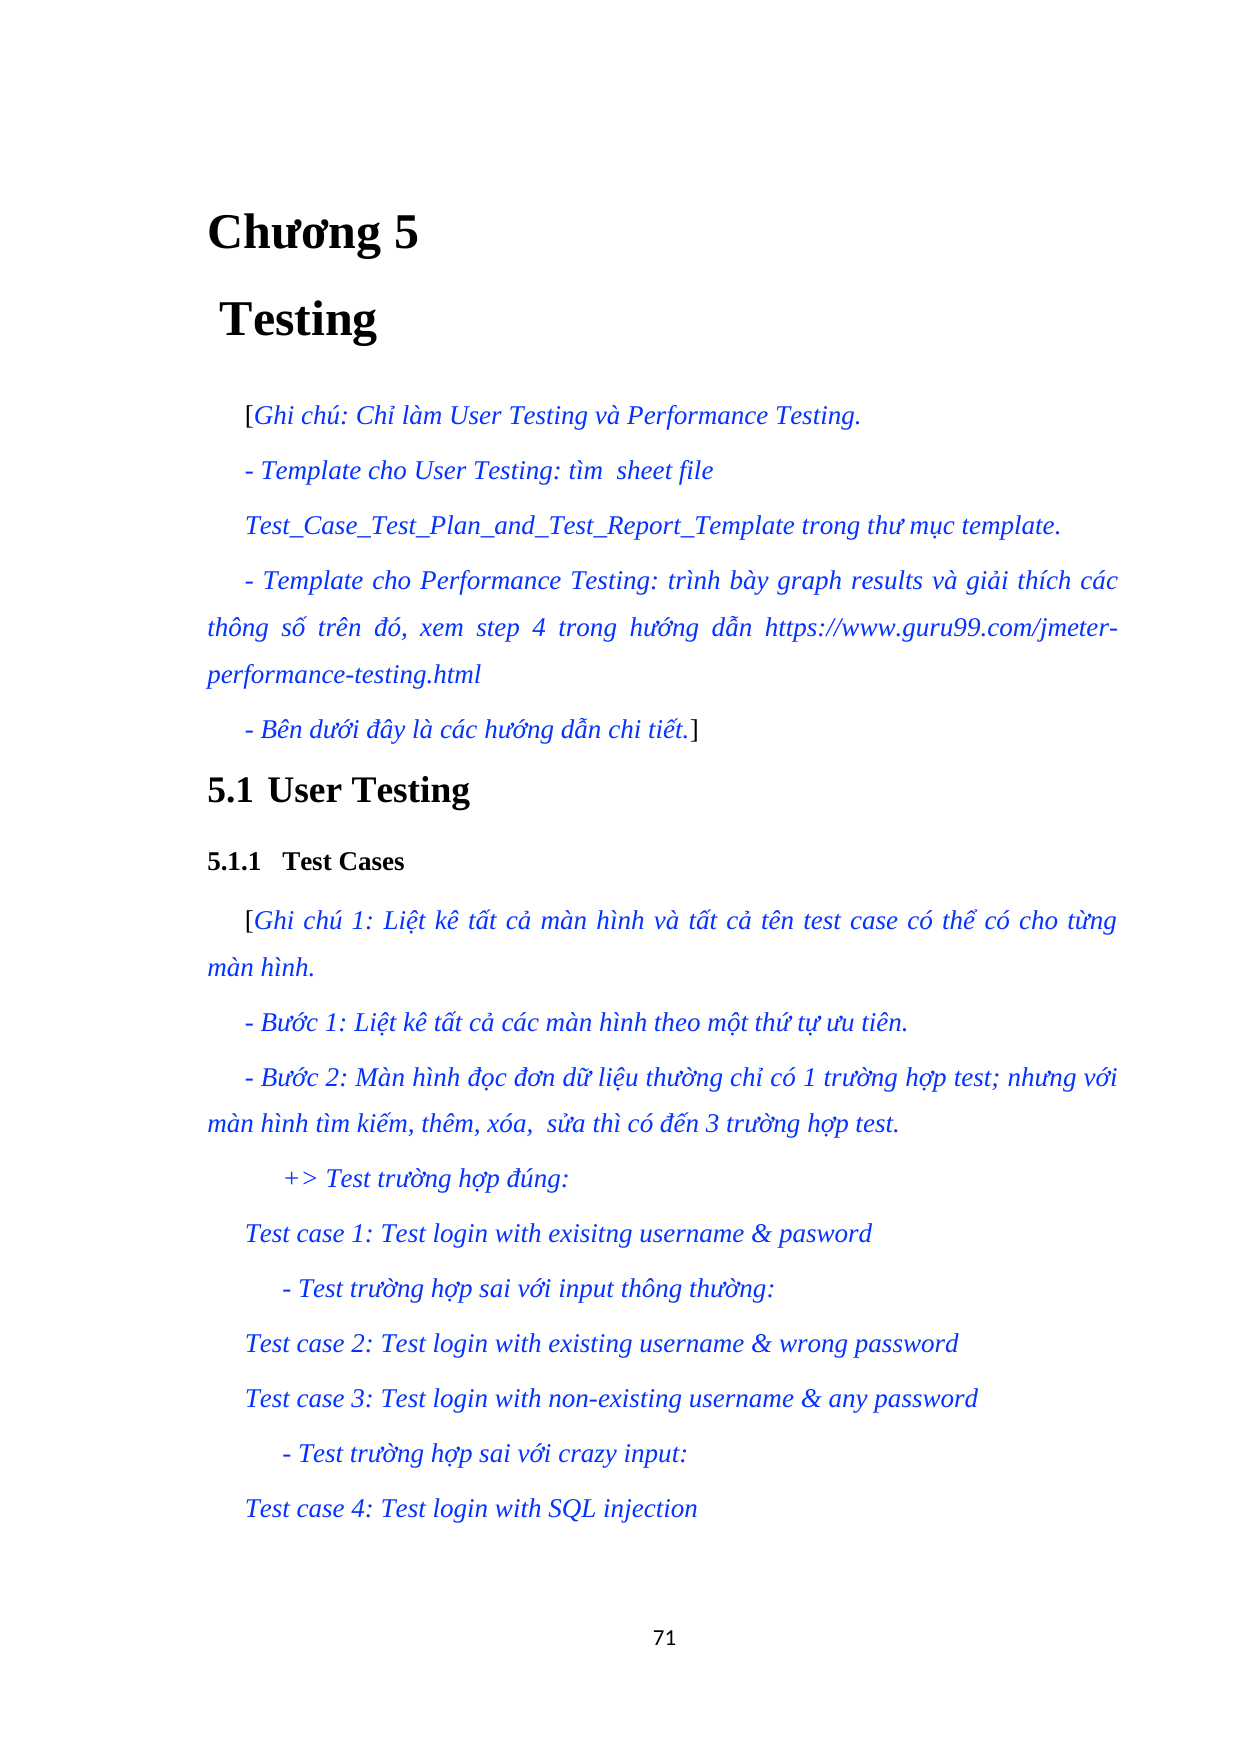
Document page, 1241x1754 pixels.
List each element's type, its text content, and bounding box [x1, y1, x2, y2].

text [Ghi chú 1: Liệt kê tất cả màn hình và tất cả tên test case có thể có cho từng màn hình. [207, 904, 1122, 982]
text Test case 4: Test login with SQL injection [207, 1492, 1122, 1524]
subtitle User Testing [207, 768, 1122, 811]
text - Bước 2: Màn hình đọc đơn dữ liệu thường chỉ có 1 trường hợp test; nhưng với màn hình tìm kiếm, thêm, xóa, sửa thì có đến 3 trường hợp test. [207, 1061, 1122, 1139]
text - Bên dưới đây là các hướng dẫn chi tiết.] [207, 713, 1122, 744]
text - Template cho User Testing: tìm sheet file [207, 454, 1122, 486]
text - Template cho Performance Testing: trình bày graph results và giải thích các thông số trên đó, xem step 4 trong hướng dẫn https://www.guru99.com/jmeter-performance-testing.html [207, 564, 1122, 689]
text [Ghi chú: Chỉ làm User Testing và Performance Testing. [207, 399, 1122, 431]
text - Bước 1: Liệt kê tất cả các màn hình theo một thứ tự ưu tiên. [207, 1006, 1122, 1037]
text Test_Case_Test_Plan_and_Test_Report_Template trong thư mục template. [207, 509, 1122, 541]
subtitle Testing [207, 202, 1122, 346]
text - Test trường hợp sai với crazy input: [207, 1437, 1122, 1469]
text +> Test trường hợp đúng: [207, 1162, 1122, 1194]
text - Test trường hợp sai với input thông thường: [207, 1272, 1122, 1304]
text Test case 2: Test login with existing username & wrong password [207, 1327, 1122, 1359]
subtitle Test Cases [207, 845, 1122, 876]
text Test case 1: Test login with exisitng username & pasword [207, 1217, 1122, 1249]
text Test case 3: Test login with non-existing username & any password [207, 1382, 1122, 1414]
